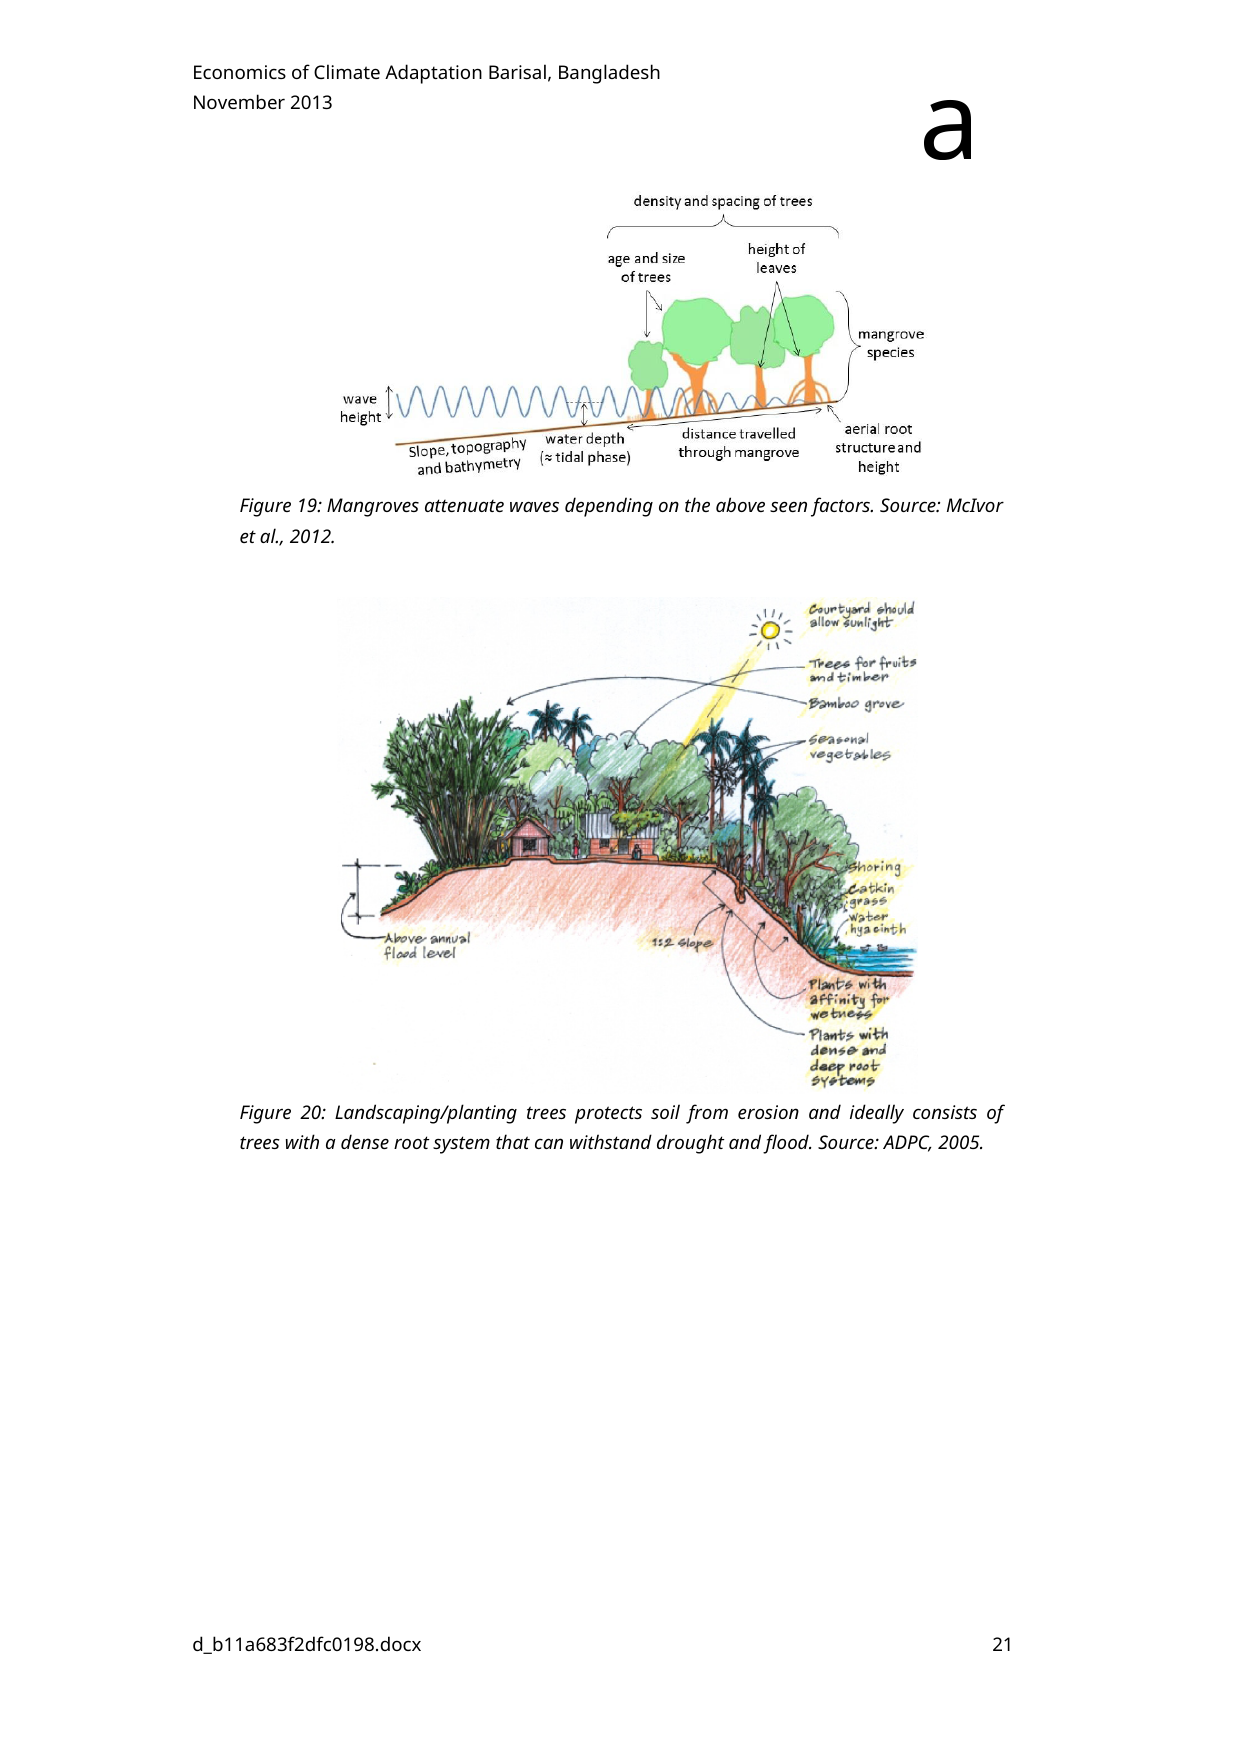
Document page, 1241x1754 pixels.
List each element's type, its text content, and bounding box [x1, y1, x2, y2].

picture [323, 189, 932, 488]
text Figure 20: Landscaping/planting trees protects soil from erosion and ideally consists of trees with a dense root system that can withstand drought and flood. Source: ADPC, 2005. [239, 1099, 1004, 1155]
picture [337, 597, 919, 1094]
text Figure 19: Mangroves attenuate waves depending on the above seen factors. Source: McIvor et al., 2012. [239, 493, 1004, 549]
